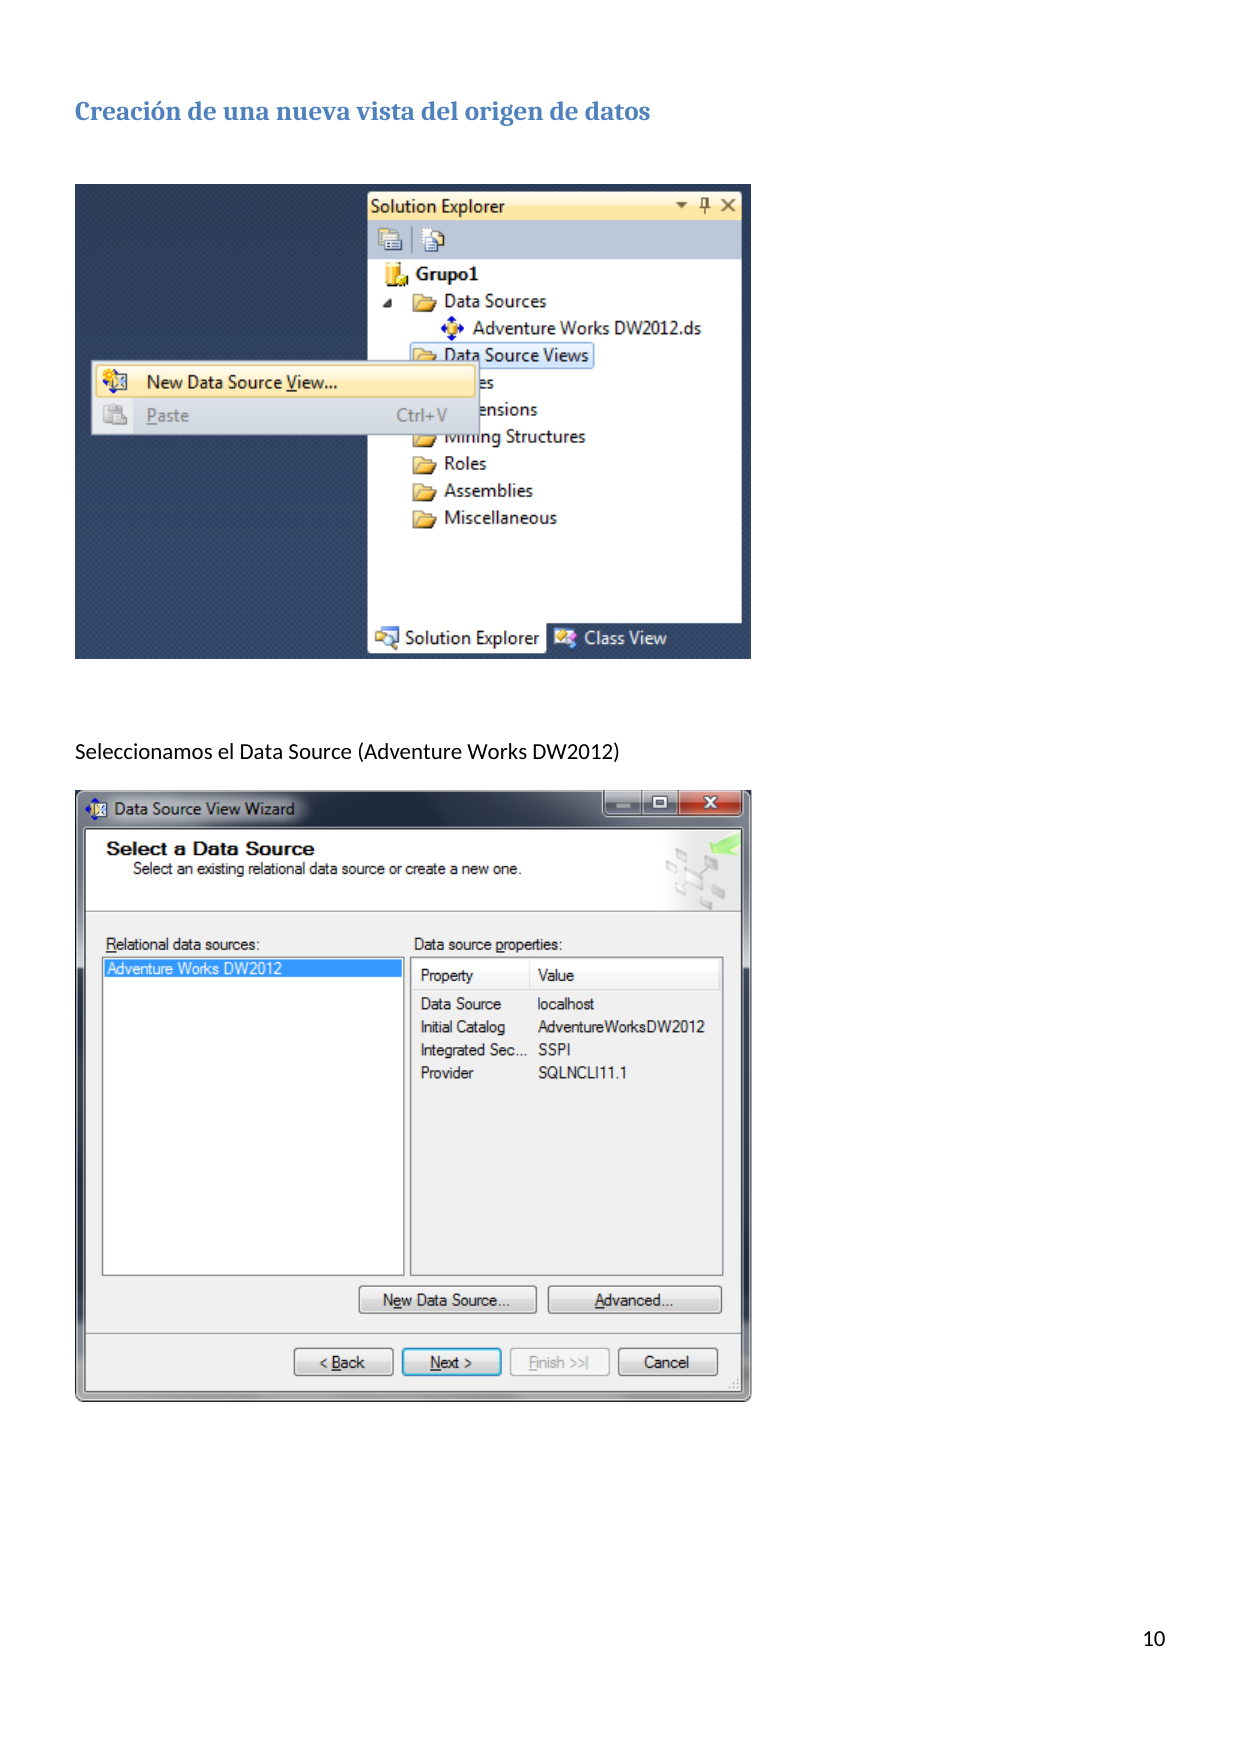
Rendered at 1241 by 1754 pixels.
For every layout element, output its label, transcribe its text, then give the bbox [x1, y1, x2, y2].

picture [75, 790, 752, 1402]
subtitle Creación de una nueva vista del origen de datos [75, 96, 1165, 127]
text Seleccionamos el Data Source (Adventure Works DW2012) [75, 737, 1165, 765]
picture [75, 184, 751, 659]
